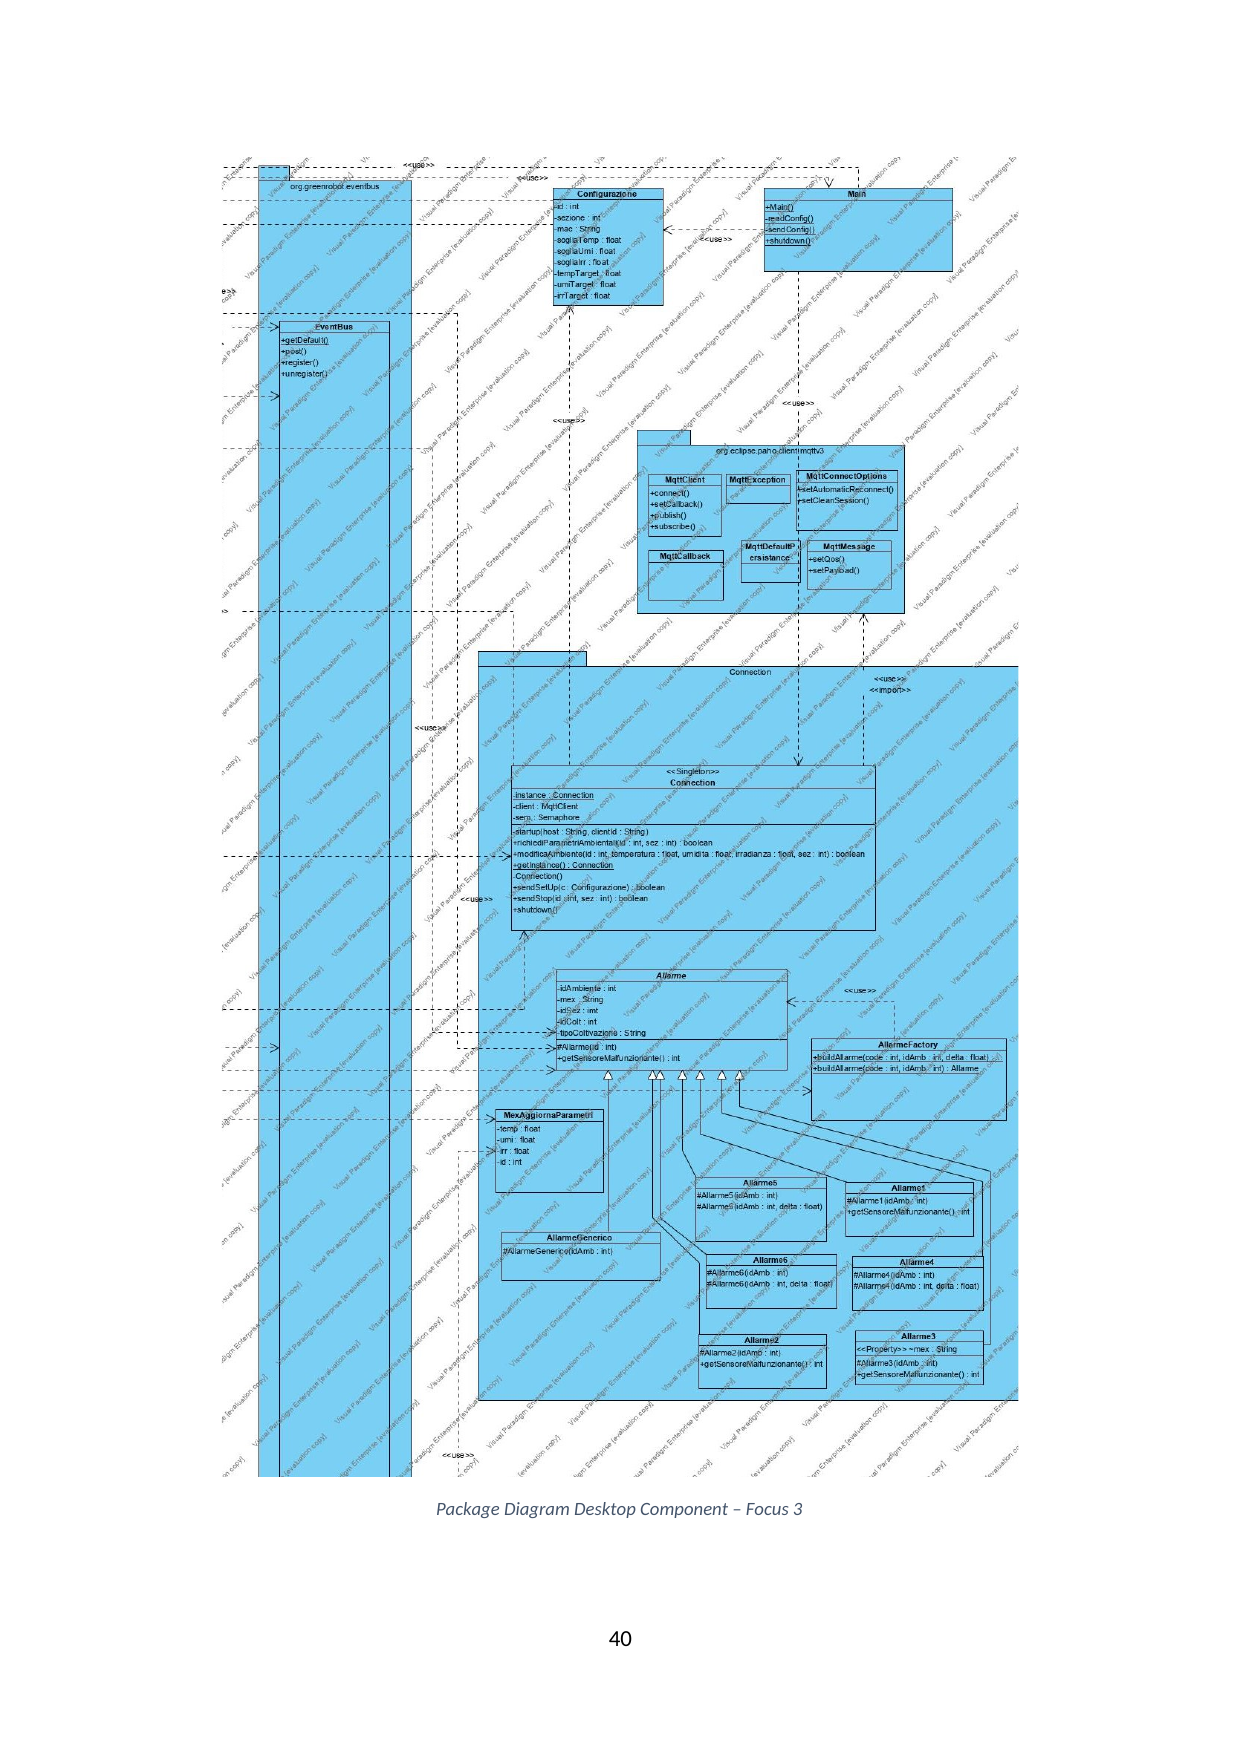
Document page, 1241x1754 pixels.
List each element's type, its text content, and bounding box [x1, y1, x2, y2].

text Package Diagram Desktop Component – Focus 3 [118, 1497, 1122, 1520]
picture [221, 157, 1019, 1477]
